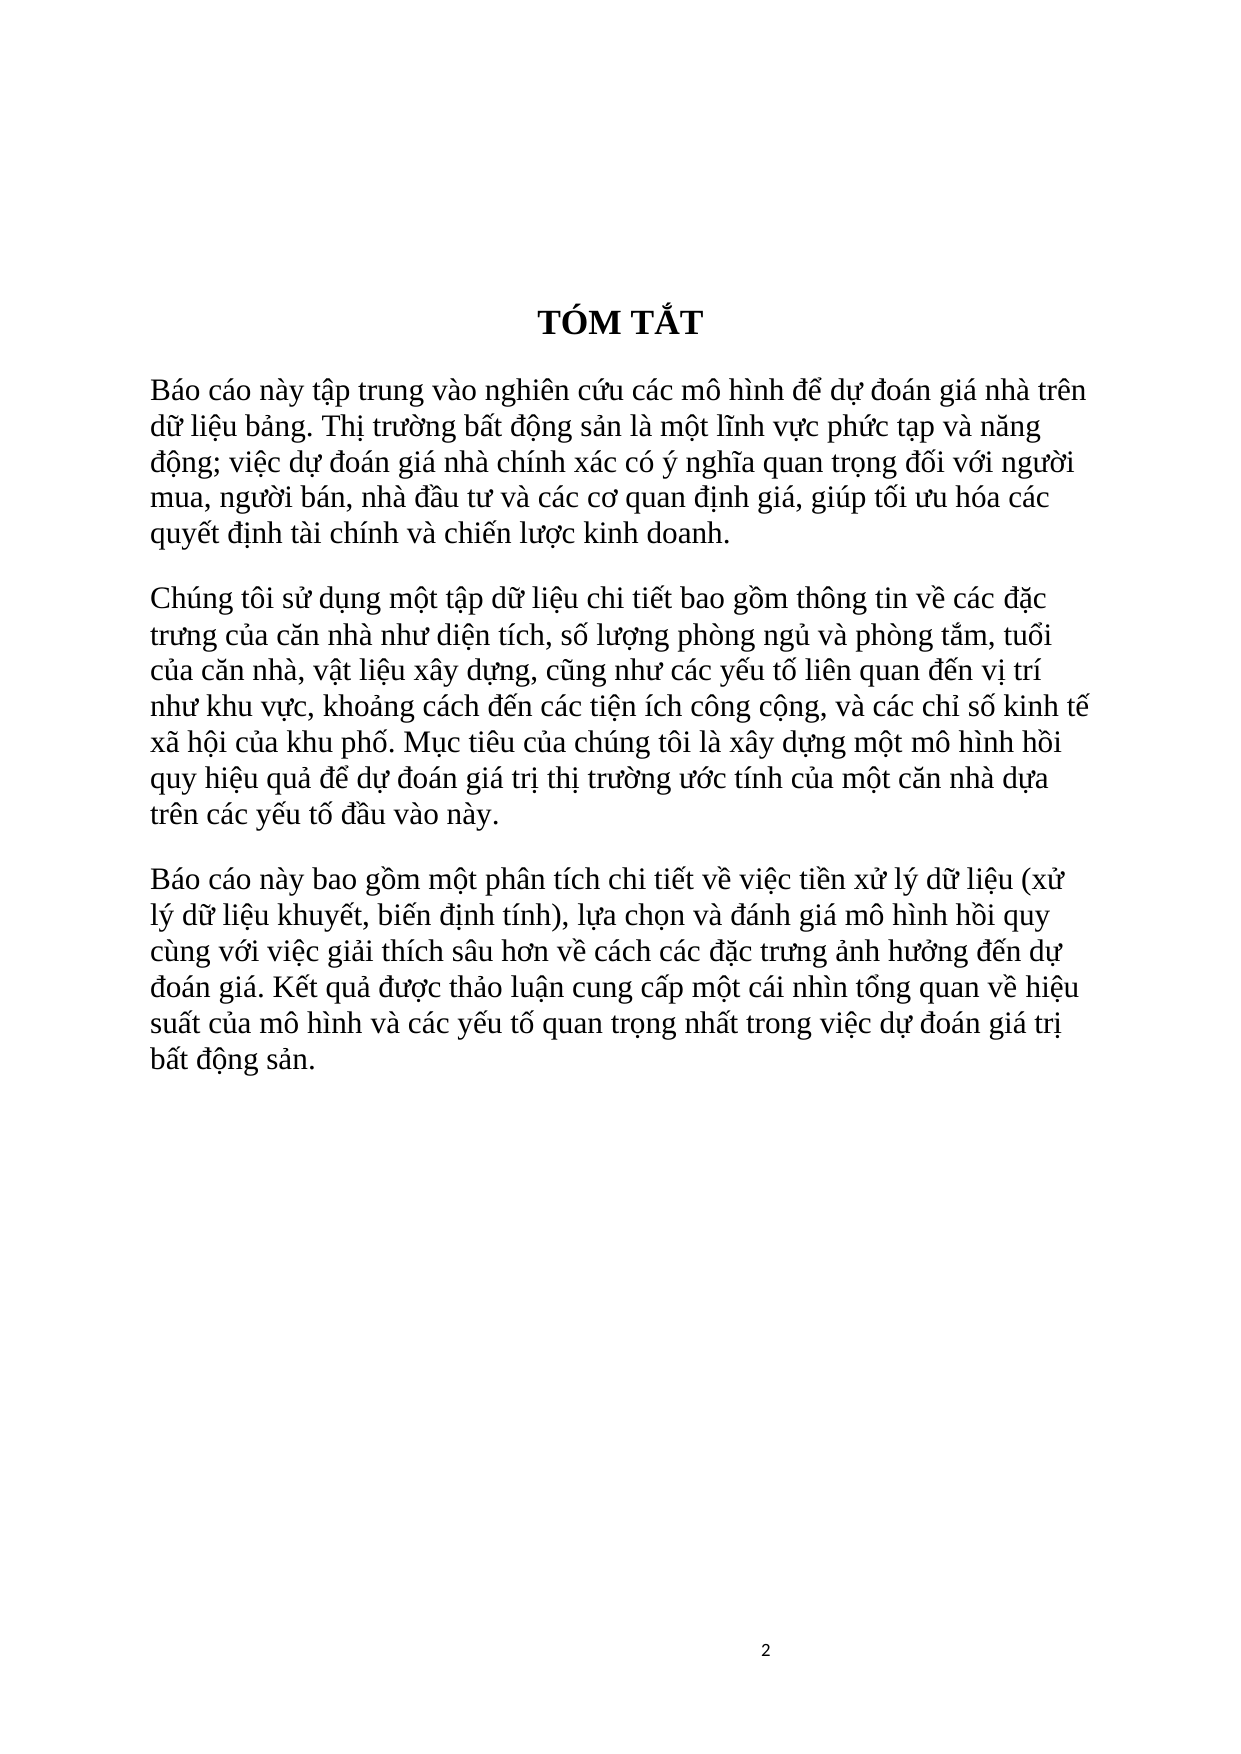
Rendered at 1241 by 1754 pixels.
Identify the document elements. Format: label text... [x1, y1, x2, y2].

text Chúng tôi sử dụng một tập dữ liệu chi tiết bao gồm thông tin về các đặc trưng của căn nhà như diện tích, số lượng phòng ngủ và phòng tắm, tuổi của căn nhà, vật liệu xây dựng, cũng như các yếu tố liên quan đến vị trí như khu vực, khoảng cách đến các tiện ích công cộng, và các chỉ số kinh tế xã hội của khu phố. Mục tiêu của chúng tôi là xây dựng một mô hình hồi quy hiệu quả để dự đoán giá trị thị trường ước tính của một căn nhà dựa trên các yếu tố đầu vào này. [150, 580, 1090, 831]
text Báo cáo này bao gồm một phân tích chi tiết về việc tiền xử lý dữ liệu (xử lý dữ liệu khuyết, biến định tính), lựa chọn và đánh giá mô hình hồi quy cùng với việc giải thích sâu hơn về cách các đặc trưng ảnh hưởng đến dự đoán giá. Kết quả được thảo luận cung cấp một cái nhìn tổng quan về hiệu suất của mô hình và các yếu tố quan trọng nhất trong việc dự đoán giá trị bất động sản. [150, 861, 1090, 1076]
text Báo cáo này tập trung vào nghiên cứu các mô hình để dự đoán giá nhà trên dữ liệu bảng. Thị trường bất động sản là một lĩnh vực phức tạp và năng động; việc dự đoán giá nhà chính xác có ý nghĩa quan trọng đối với người mua, người bán, nhà đầu tư và các cơ quan định giá, giúp tối ưu hóa các quyết định tài chính và chiến lược kinh doanh. [150, 371, 1090, 551]
text TÓM TẮT [150, 301, 1090, 342]
